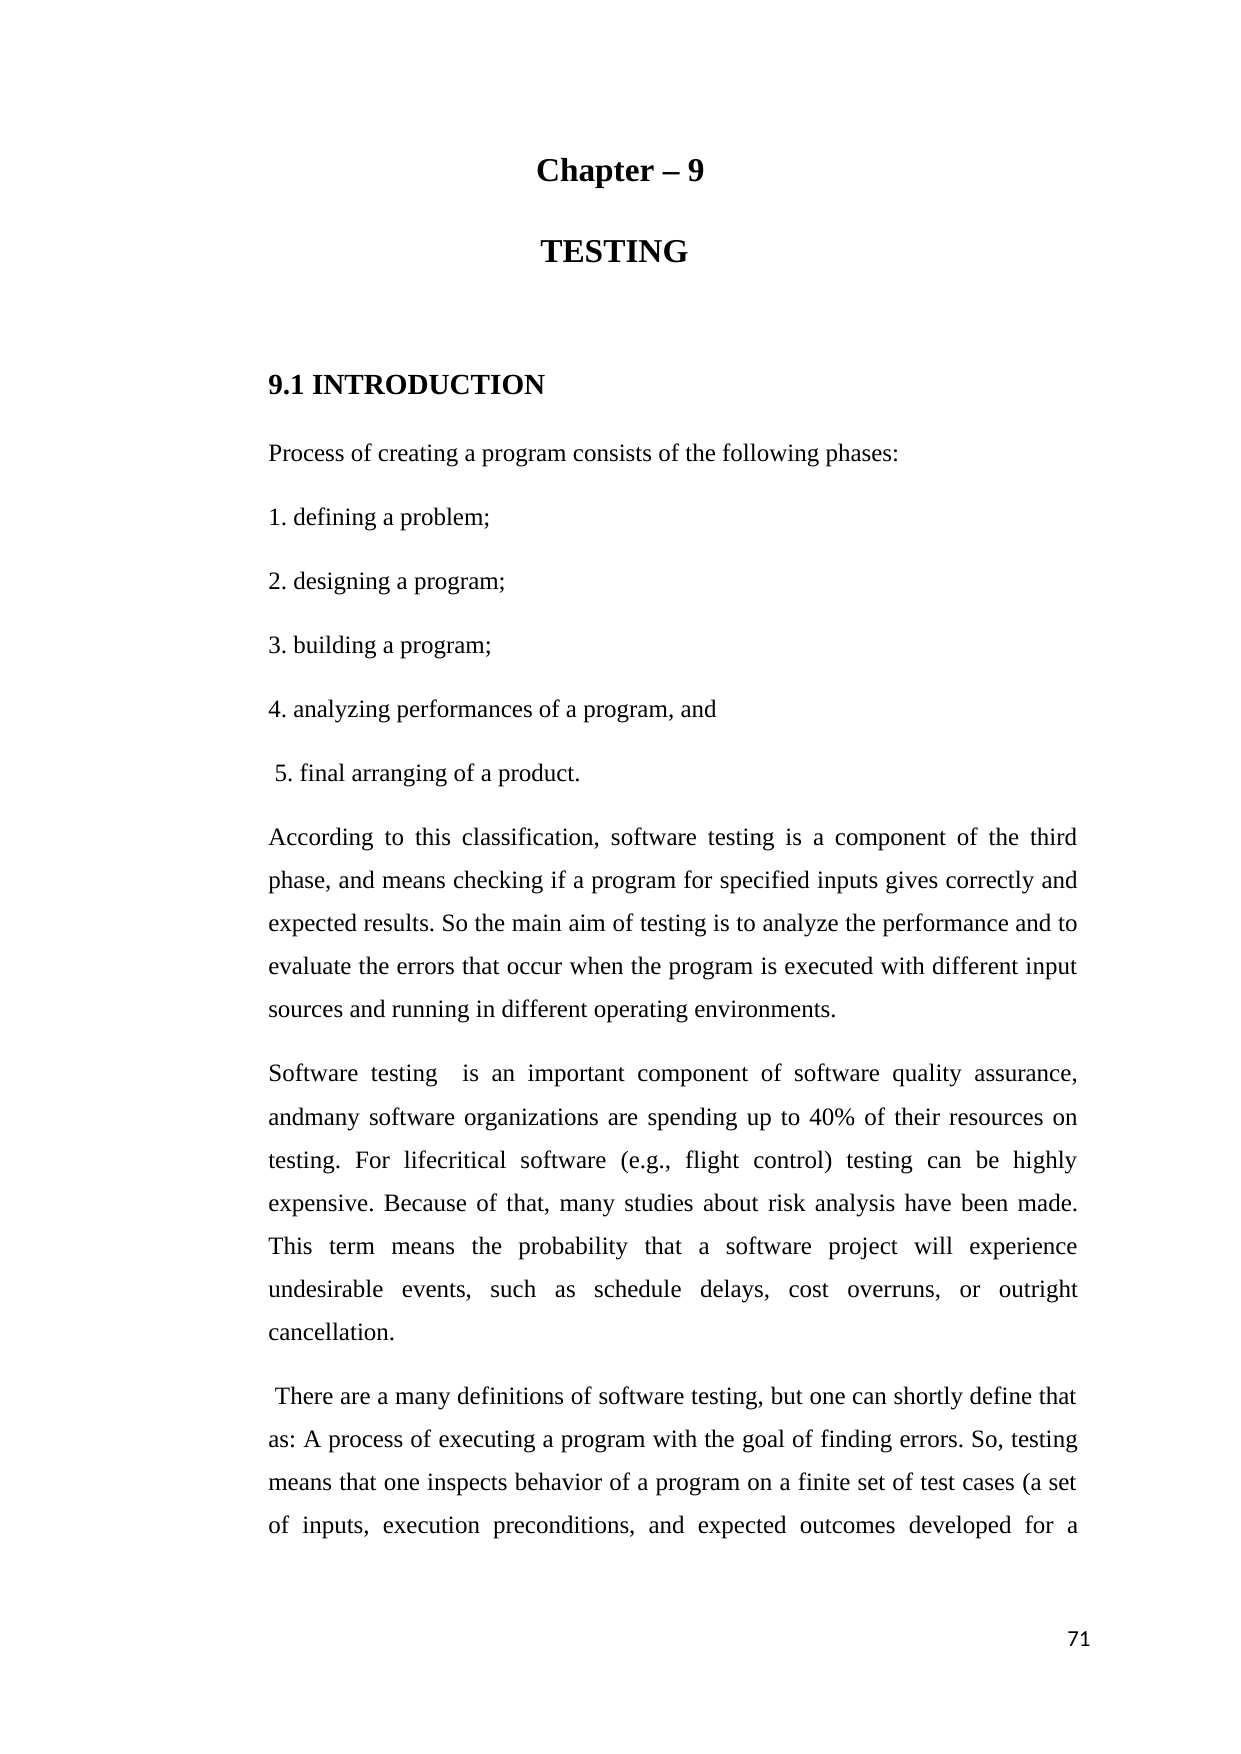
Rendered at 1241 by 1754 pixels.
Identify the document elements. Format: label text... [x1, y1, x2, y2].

text 1. defining a problem; [268, 502, 1078, 531]
text Chapter – 9 [150, 150, 1090, 188]
text 4. analyzing performances of a program, and [268, 694, 1078, 723]
text TESTING [150, 231, 1078, 269]
text 9.1 INTRODUCTION [268, 367, 1078, 401]
text According to this classification, software testing is a component of the third phase, and means checking if a program for specified inputs gives correctly and expected results. So the main aim of testing is to analyze the performance and to evaluate the errors that occur when the program is executed with different input sources and running in different operating environments. [268, 822, 1078, 1023]
text Process of creating a program consists of the following phases: [268, 438, 1078, 467]
text Software testing is an important component of software quality assurance, andmany software organizations are spending up to 40% of their resources on testing. For lifecritical software (e.g., flight control) testing can be highly expensive. Because of that, many studies about risk analysis have been made. This term means the probability that a software project will experience undesirable events, such as schedule delays, cost overruns, or outright cancellation. [268, 1058, 1078, 1346]
text 5. final arranging of a product. [268, 758, 1078, 787]
text 3. building a program; [268, 630, 1078, 659]
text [268, 1381, 1078, 1539]
text 2. designing a program; [268, 566, 1078, 595]
